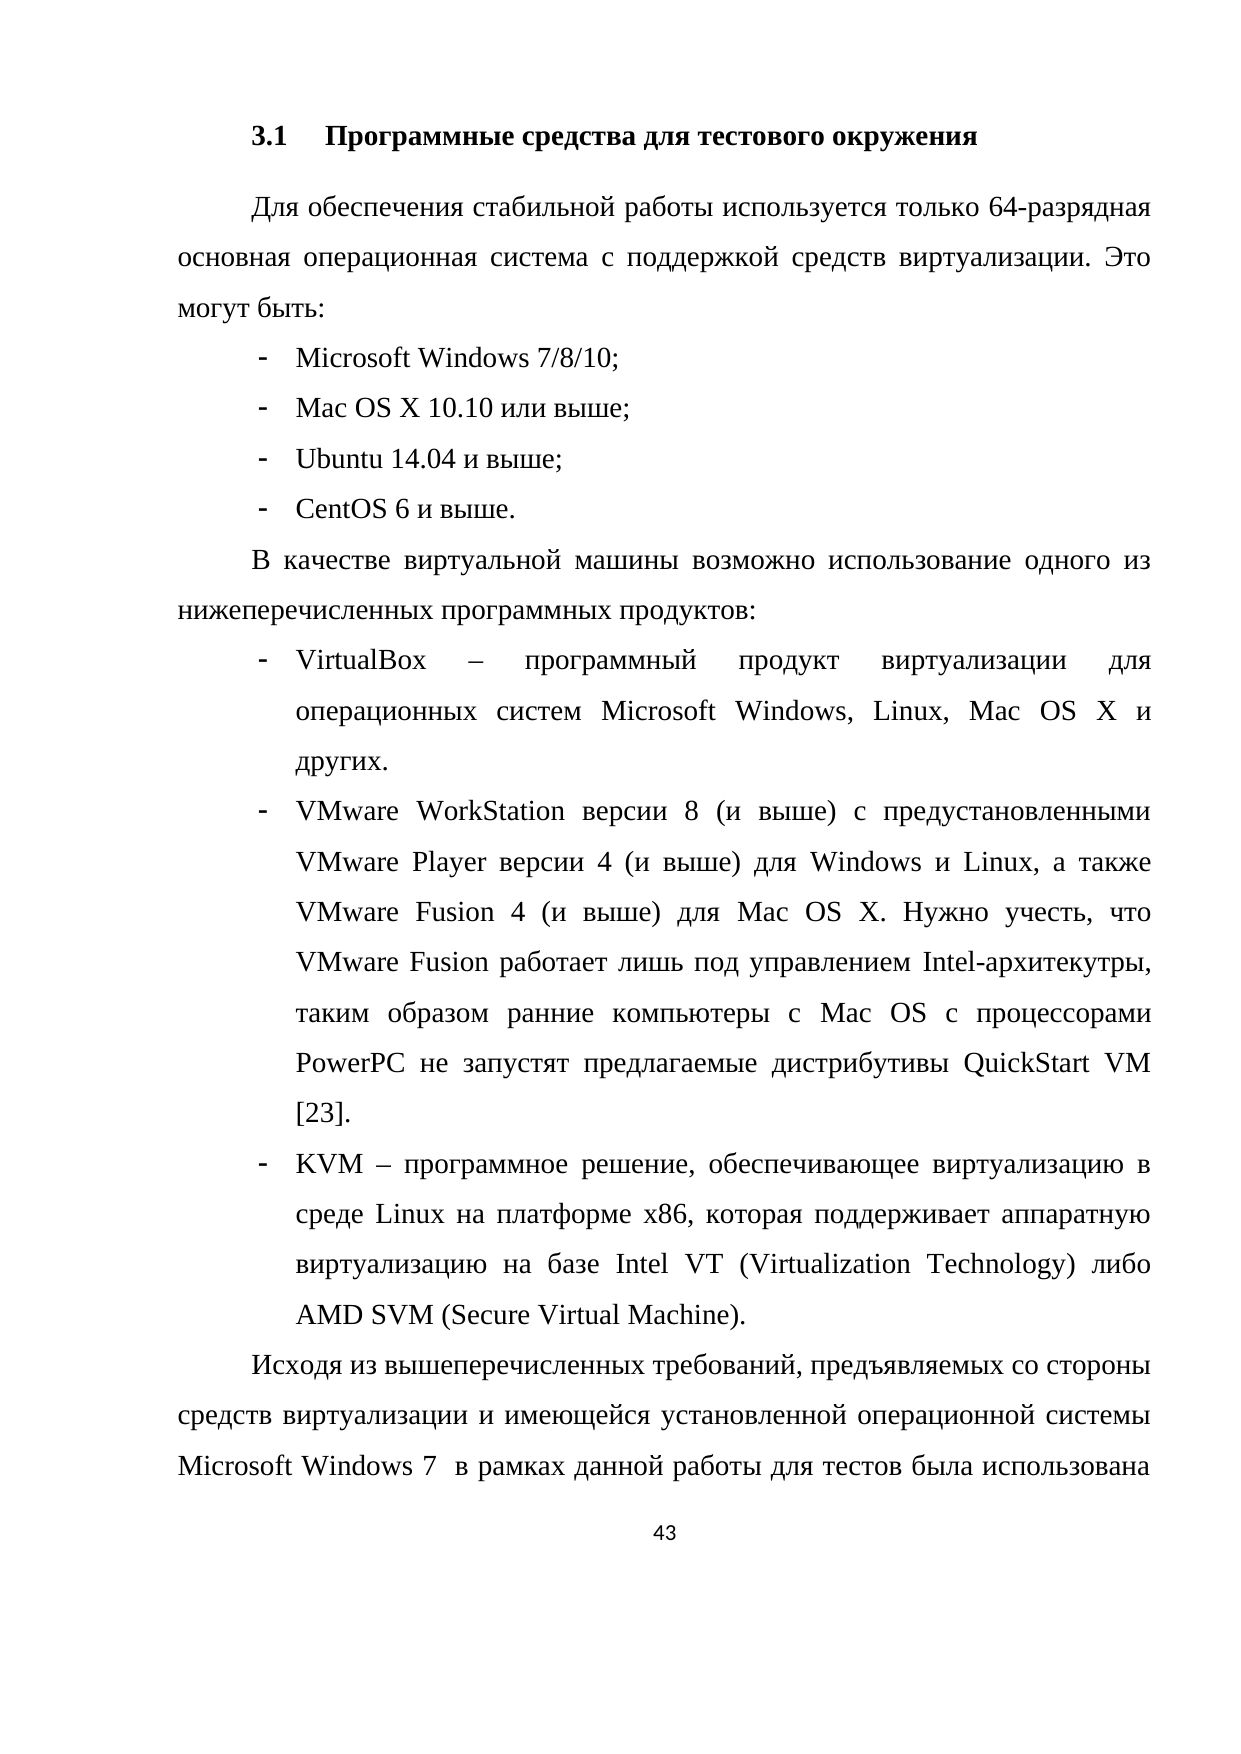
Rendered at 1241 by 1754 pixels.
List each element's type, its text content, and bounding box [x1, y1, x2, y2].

text Mac OS X 10.10 или выше; [258, 391, 1152, 424]
text CentOS 6 и выше. [258, 491, 1152, 525]
text KVM – программное решение, обеспечивающее виртуализацию в среде Linux на платформе x86, которая поддерживает аппаратную виртуализацию на базе Intel VT (Virtualization Technology) либо AMD SVM (Secure Virtual Machine). [258, 1146, 1152, 1330]
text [177, 1347, 1152, 1481]
text Microsoft Windows 7/8/10; [258, 340, 1152, 374]
text VMware WorkStation версии 8 (и выше) с предустановленными VMware Player версии 4 (и выше) для Windows и Linux, а также VMware Fusion 4 (и выше) для Mac OS X. Нужно учесть, что VMware Fusion работает лишь под управлением Intel-архитекутры, таким образом ранние компьютеры с Mac OS с процессорами PowerPC не запустят предлагаемые дистрибутивы QuickStart VM [23]. [258, 793, 1152, 1129]
text Для обеспечения стабильной работы используется только 64-разрядная основная операционная система с поддержкой средств виртуализации. Это могут быть: [177, 189, 1152, 323]
text Программные средства для тестового окружения [177, 118, 1152, 152]
text VirtualBox – программный продукт виртуализации для операционных систем Microsoft Windows, Linux, Mac OS X и других. [258, 642, 1152, 777]
text В качестве виртуальной машины возможно использование одного из нижеперечисленных программных продуктов: [177, 542, 1152, 626]
text Ubuntu 14.04 и выше; [258, 441, 1152, 475]
